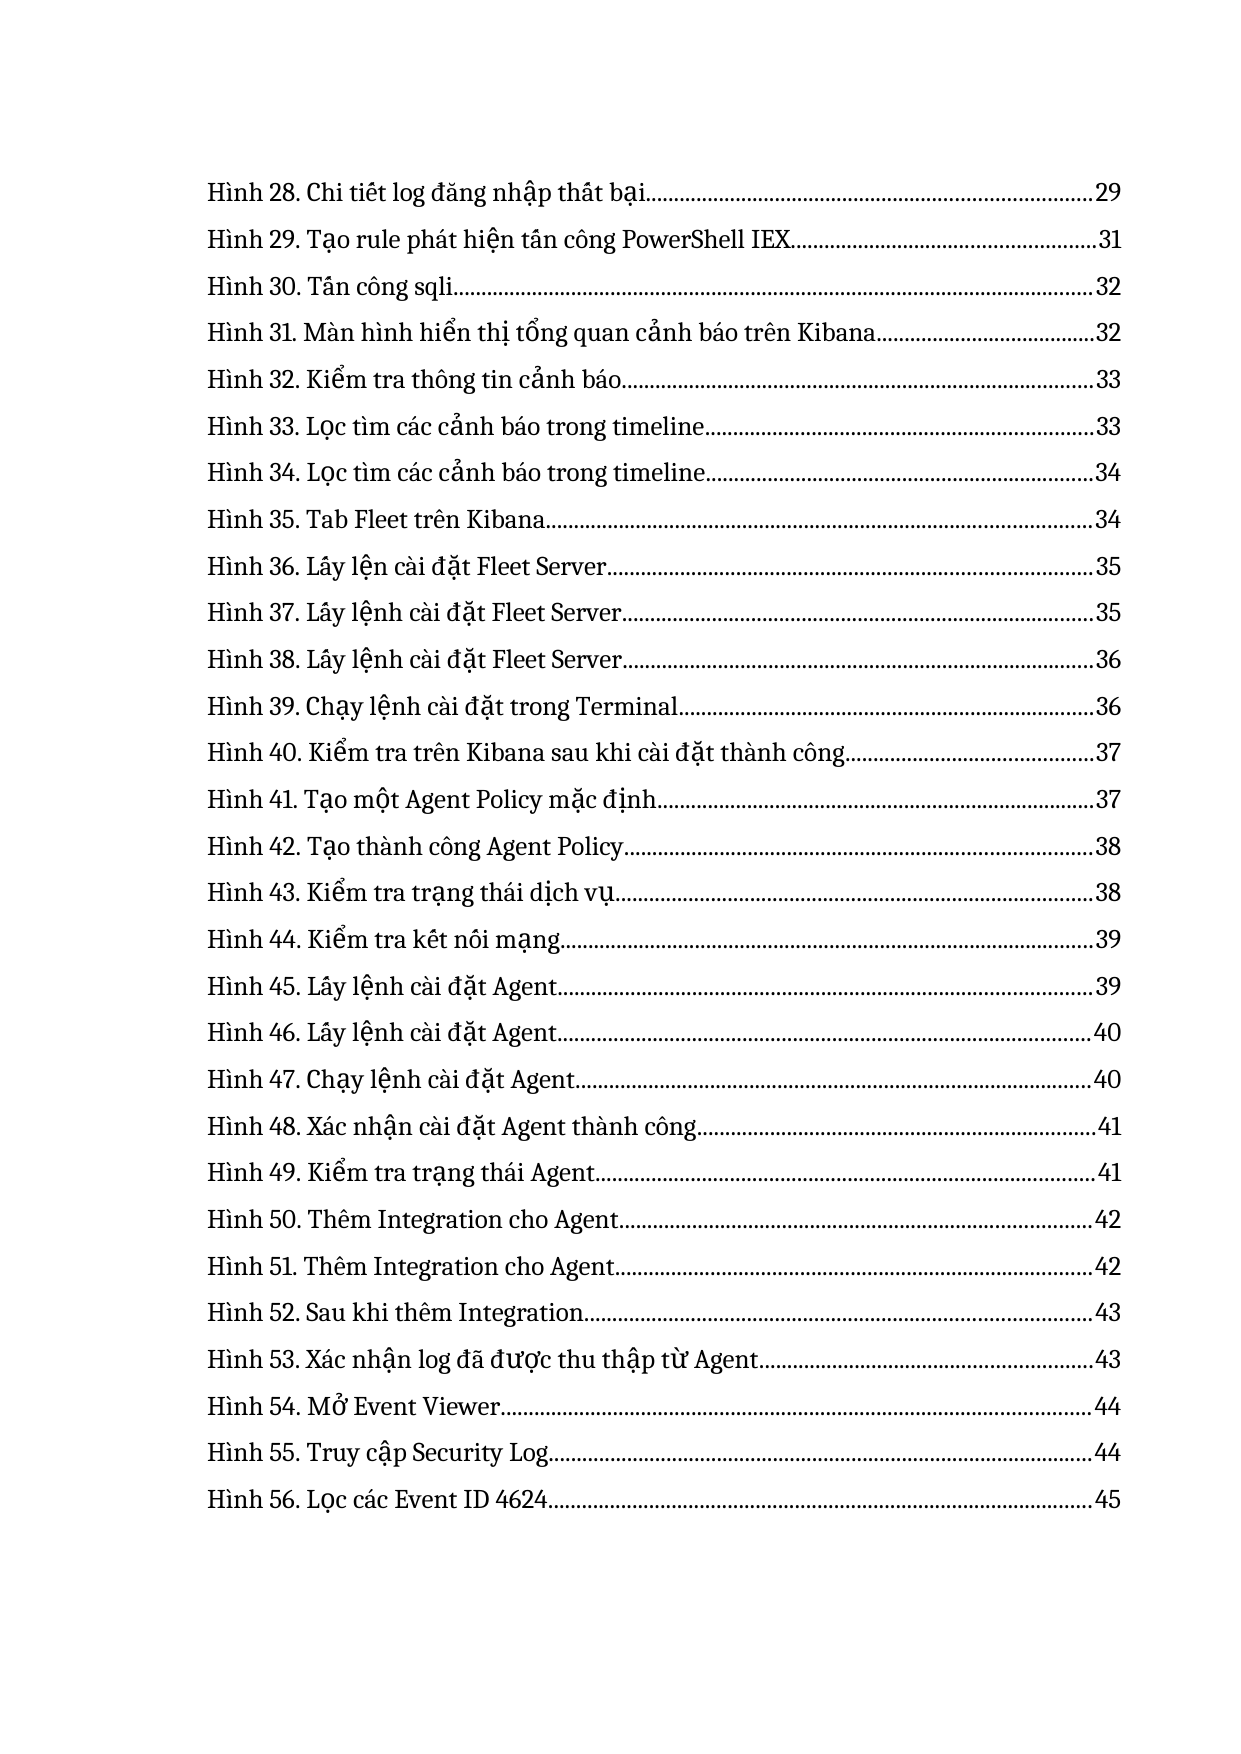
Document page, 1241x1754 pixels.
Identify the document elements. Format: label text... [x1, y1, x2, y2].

text Hình 28. Chi tiết log đăng nhập thất bại 29 [207, 177, 1122, 208]
text Hình 53. Xác nhận log đã được thu thập từ Agent 43 [207, 1344, 1122, 1375]
text Hình 34. Lọc tìm các cảnh báo trong timeline 34 [207, 457, 1122, 488]
text Hình 43. Kiểm tra trạng thái dịch vụ 38 [207, 877, 1122, 908]
text Hình 56. Lọc các Event ID 4624 45 [207, 1484, 1122, 1515]
text Hình 31. Màn hình hiển thị tổng quan cảnh báo trên Kibana 32 [207, 317, 1122, 348]
text Hình 55. Truy cập Security Log 44 [207, 1437, 1122, 1468]
text Hình 37. Lấy lệnh cài đặt Fleet Server 35 [207, 597, 1122, 628]
text Hình 29. Tạo rule phát hiện tấn công PowerShell IEX 31 [207, 224, 1122, 255]
text Hình 49. Kiểm tra trạng thái Agent 41 [207, 1157, 1122, 1188]
text Hình 54. Mở Event Viewer 44 [207, 1391, 1122, 1422]
text Hình 36. Lấy lện cài đặt Fleet Server 35 [207, 551, 1122, 582]
text Hình 39. Chạy lệnh cài đặt trong Terminal 36 [207, 691, 1122, 722]
text Hình 40. Kiểm tra trên Kibana sau khi cài đặt thành công 37 [207, 737, 1122, 768]
text Hình 46. Lấy lệnh cài đặt Agent 40 [207, 1017, 1122, 1048]
text Hình 50. Thêm Integration cho Agent 42 [207, 1204, 1122, 1235]
text Hình 33. Lọc tìm các cảnh báo trong timeline 33 [207, 411, 1122, 442]
text Hình 42. Tạo thành công Agent Policy 38 [207, 831, 1122, 862]
text Hình 47. Chạy lệnh cài đặt Agent 40 [207, 1064, 1122, 1095]
text Hình 48. Xác nhận cài đặt Agent thành công 41 [207, 1111, 1122, 1142]
text Hình 35. Tab Fleet trên Kibana 34 [207, 504, 1122, 535]
text Hình 38. Lấy lệnh cài đặt Fleet Server 36 [207, 644, 1122, 675]
text Hình 45. Lấy lệnh cài đặt Agent 39 [207, 971, 1122, 1002]
text Hình 30. Tấn công sqli 32 [207, 271, 1122, 302]
text Hình 52. Sau khi thêm Integration 43 [207, 1297, 1122, 1328]
text Hình 41. Tạo một Agent Policy mặc định 37 [207, 784, 1122, 815]
text Hình 44. Kiểm tra kết nối mạng 39 [207, 924, 1122, 955]
text Hình 32. Kiểm tra thông tin cảnh báo 33 [207, 364, 1122, 395]
text Hình 51. Thêm Integration cho Agent 42 [207, 1251, 1122, 1282]
